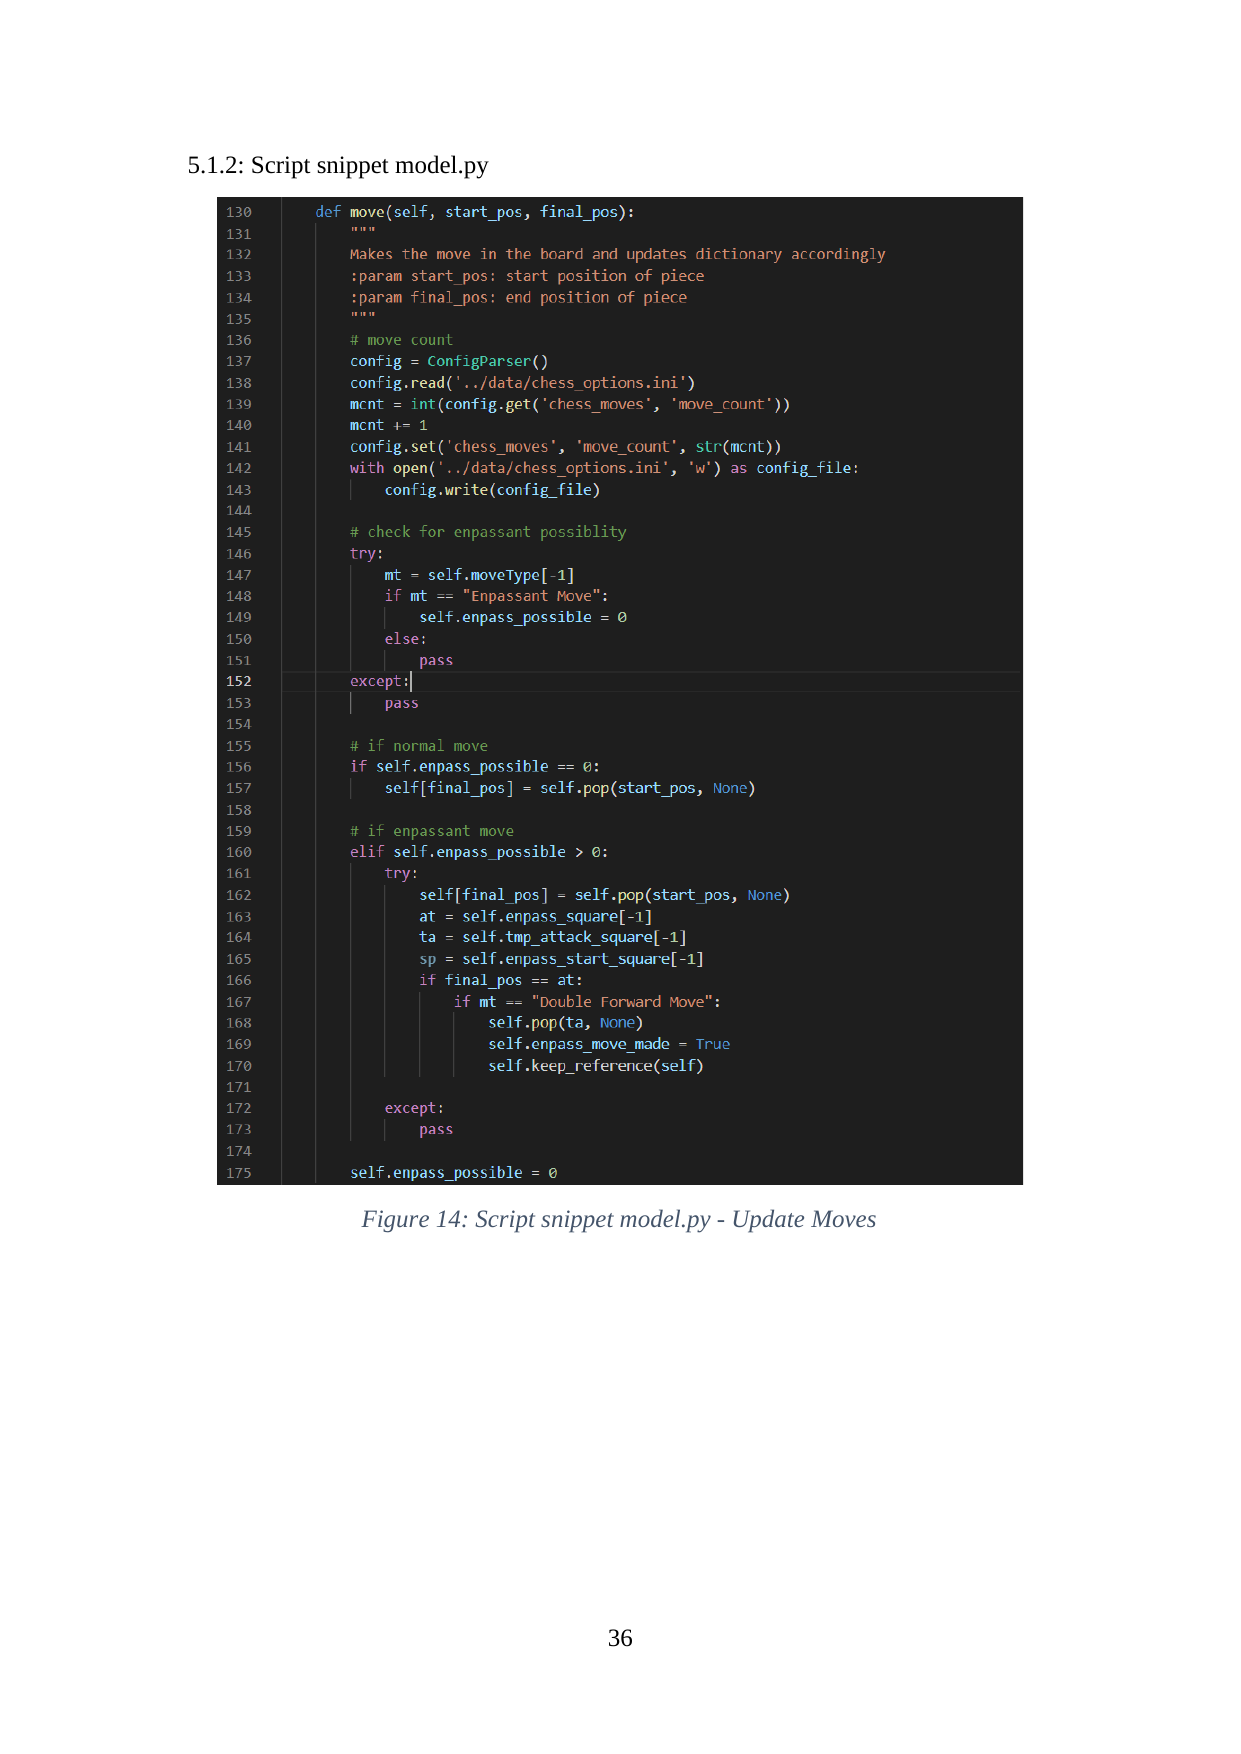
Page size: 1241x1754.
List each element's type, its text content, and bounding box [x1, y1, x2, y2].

text Figure 14: Script snippet model.py - Update Moves [187, 1204, 1053, 1232]
picture [217, 197, 1024, 1185]
text 5.1.2: Script snippet model.py [187, 150, 1053, 179]
